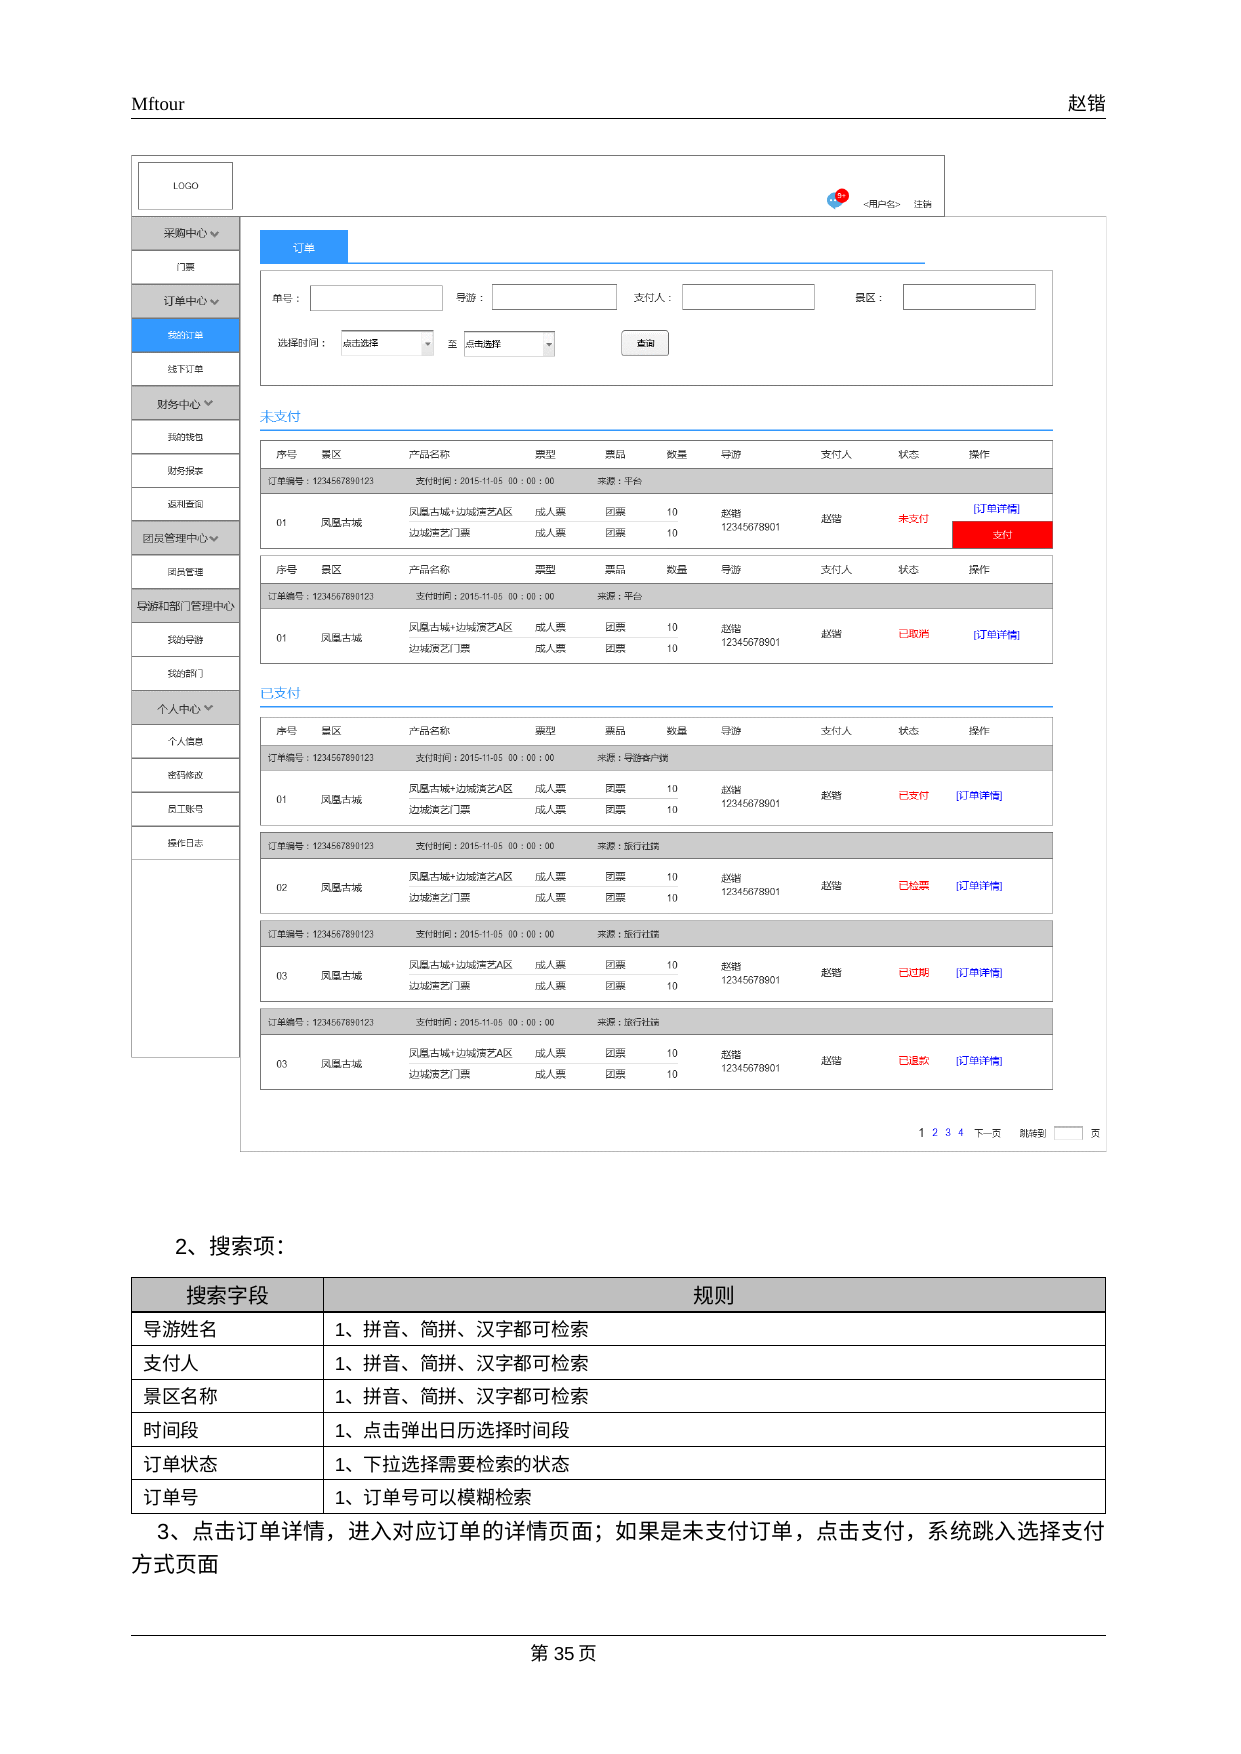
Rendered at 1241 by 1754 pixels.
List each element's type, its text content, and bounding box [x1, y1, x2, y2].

table_cell 1、订单号可以模糊检索 [324, 1480, 1105, 1513]
table_cell 订单号 [132, 1480, 323, 1513]
table_cell 导游姓名 [132, 1313, 323, 1345]
table_cell 时间段 [132, 1413, 323, 1446]
table_cell 订单状态 [132, 1447, 323, 1479]
table_header 搜索字段 [132, 1278, 323, 1311]
table_header 规则 [324, 1278, 1105, 1311]
table_cell 1、拼音、简拼、汉字都可检索 [324, 1346, 1105, 1378]
table_cell 1、下拉选择需要检索的状态 [324, 1447, 1105, 1479]
table_cell 1、点击弹出日历选择时间段 [324, 1413, 1105, 1446]
text 3、点击订单详情，进入对应订单的详情页面；如果是未支付订单，点击支付，系统跳入选择支付方式页面 [131, 1514, 1106, 1579]
picture [131, 155, 1107, 1152]
text 2、搜索项： [131, 1228, 1106, 1261]
table_cell 1、拼音、简拼、汉字都可检索 [324, 1313, 1105, 1345]
table_cell 1、拼音、简拼、汉字都可检索 [324, 1380, 1105, 1412]
table_cell 景区名称 [132, 1380, 323, 1412]
table_cell 支付人 [132, 1346, 323, 1378]
